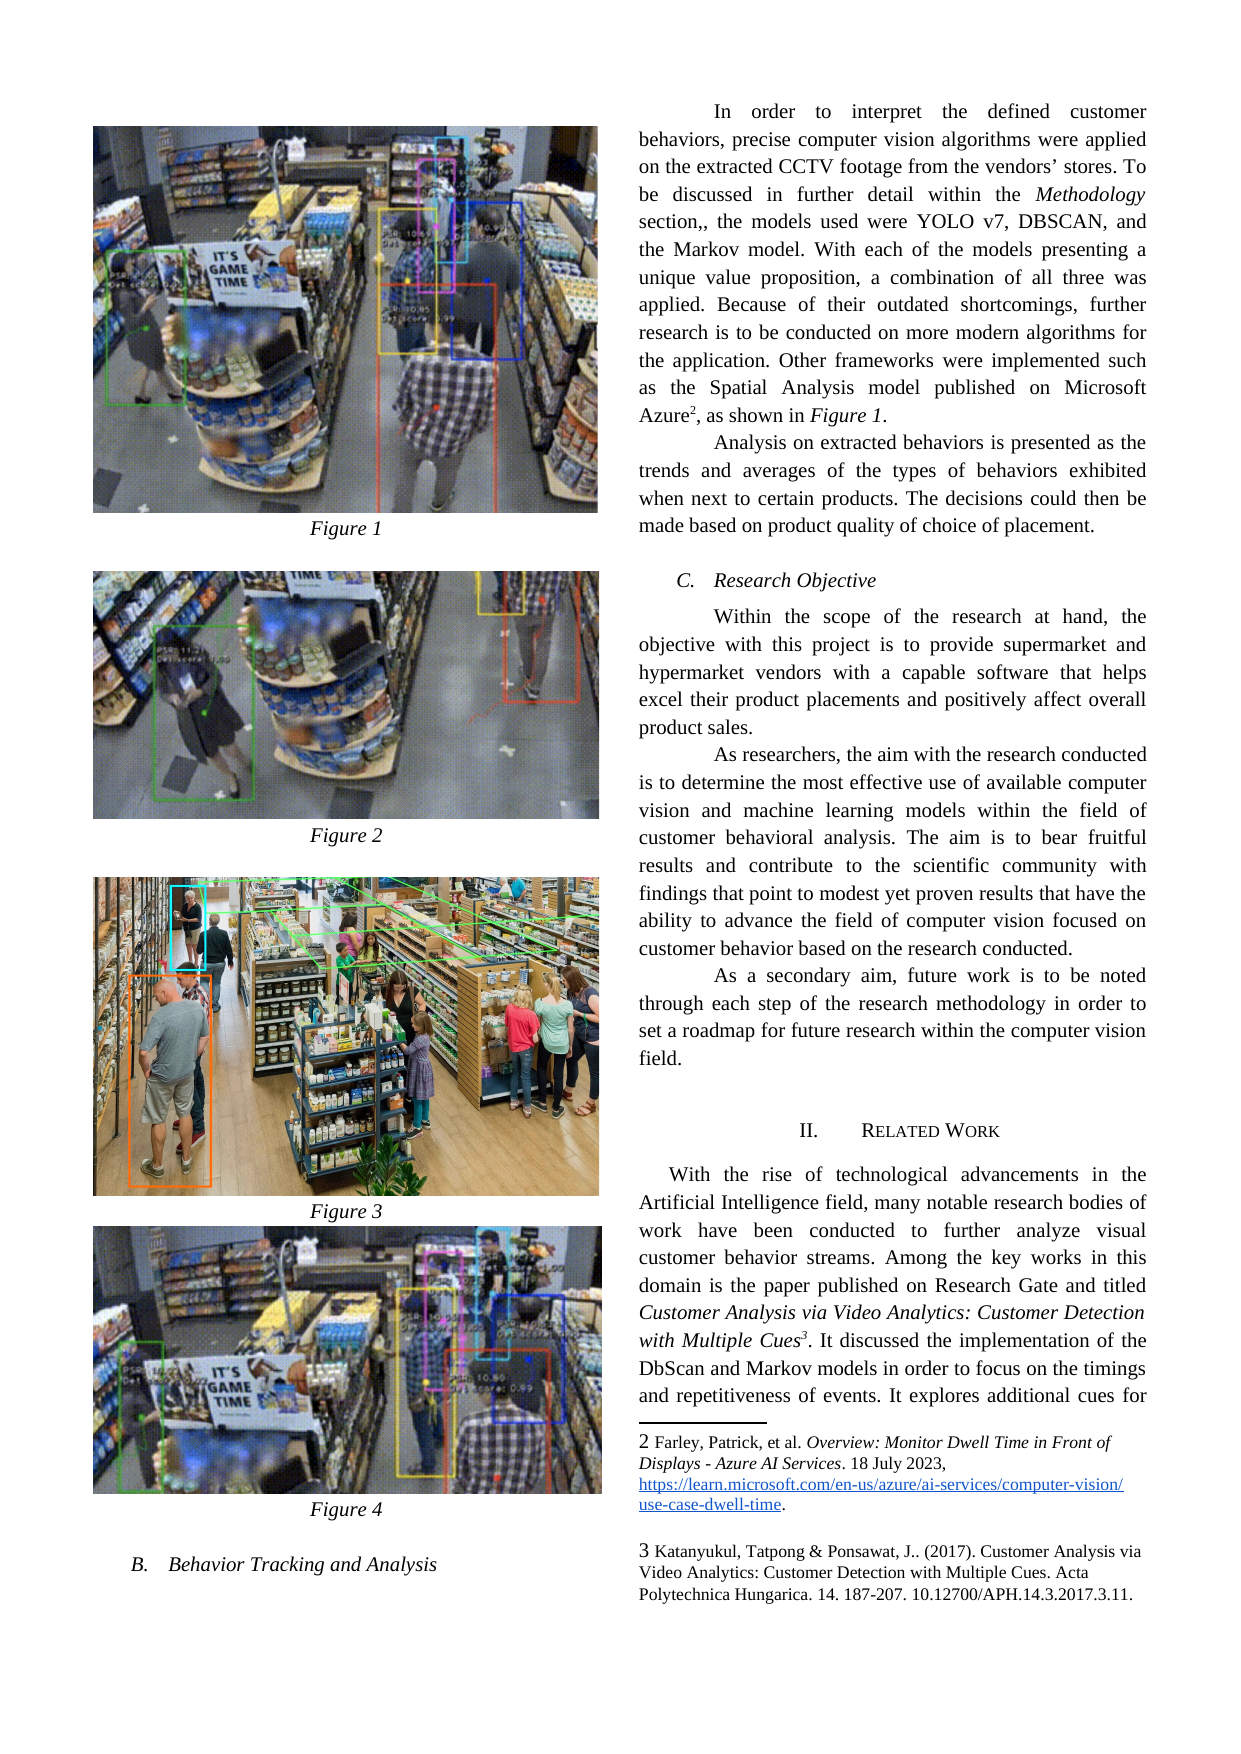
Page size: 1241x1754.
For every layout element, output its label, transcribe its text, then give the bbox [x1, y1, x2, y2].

picture [93, 126, 598, 513]
picture [93, 571, 600, 819]
list Research Objective [676, 568, 1147, 592]
text As researchers, the aim with the research conducted is to determine the most effective use of available computer vision and machine learning models within the field of customer behavioral analysis. The aim is to bear fruitful results and contribute to the scientific community with findings that point to modest yet proven results that have the ability to advance the field of computer vision focused on customer behavior based on the research conducted. [639, 742, 1147, 960]
list Behavior Tracking and Analysis [131, 1552, 601, 1576]
text Figure 3 [93, 1198, 601, 1223]
subtitle Related Work [639, 1118, 1147, 1142]
text Figure 1 [93, 516, 601, 540]
text In order to interpret the defined customer behaviors, precise computer vision algorithms were applied on the extracted CCTV footage from the vendors’ stores. To be discussed in further detail within the Methodology section,, the models used were YOLO v7, DBSCAN, and the Markov model. With each of the models presenting a unique value proposition, a combination of all three was applied. Because of their outdated shortcomings, further research is to be conducted on more modern algorithms for the application. Other frameworks were implemented such as the Spatial Analysis model published on Microsoft Azure, as shown in Figure 1. [639, 99, 1147, 427]
text Figure 4 [93, 1497, 601, 1521]
text Within the scope of the research at hand, the objective with this project is to provide supermarket and hypermarket vendors with a capable software that helps excel their product placements and positively affect overall product sales. [639, 604, 1147, 739]
text As a secondary aim, future work is to be noted through each step of the research methodology in order to set a roadmap for future research within the computer vision field. [639, 963, 1147, 1070]
text Figure 2 [93, 823, 601, 847]
picture [93, 1226, 602, 1494]
picture [93, 877, 600, 1196]
text Analysis on extracted behaviors is presented as the trends and averages of the types of behaviors exhibited when next to certain products. The decisions could then be made based on product quality of choice of placement. [639, 430, 1147, 537]
